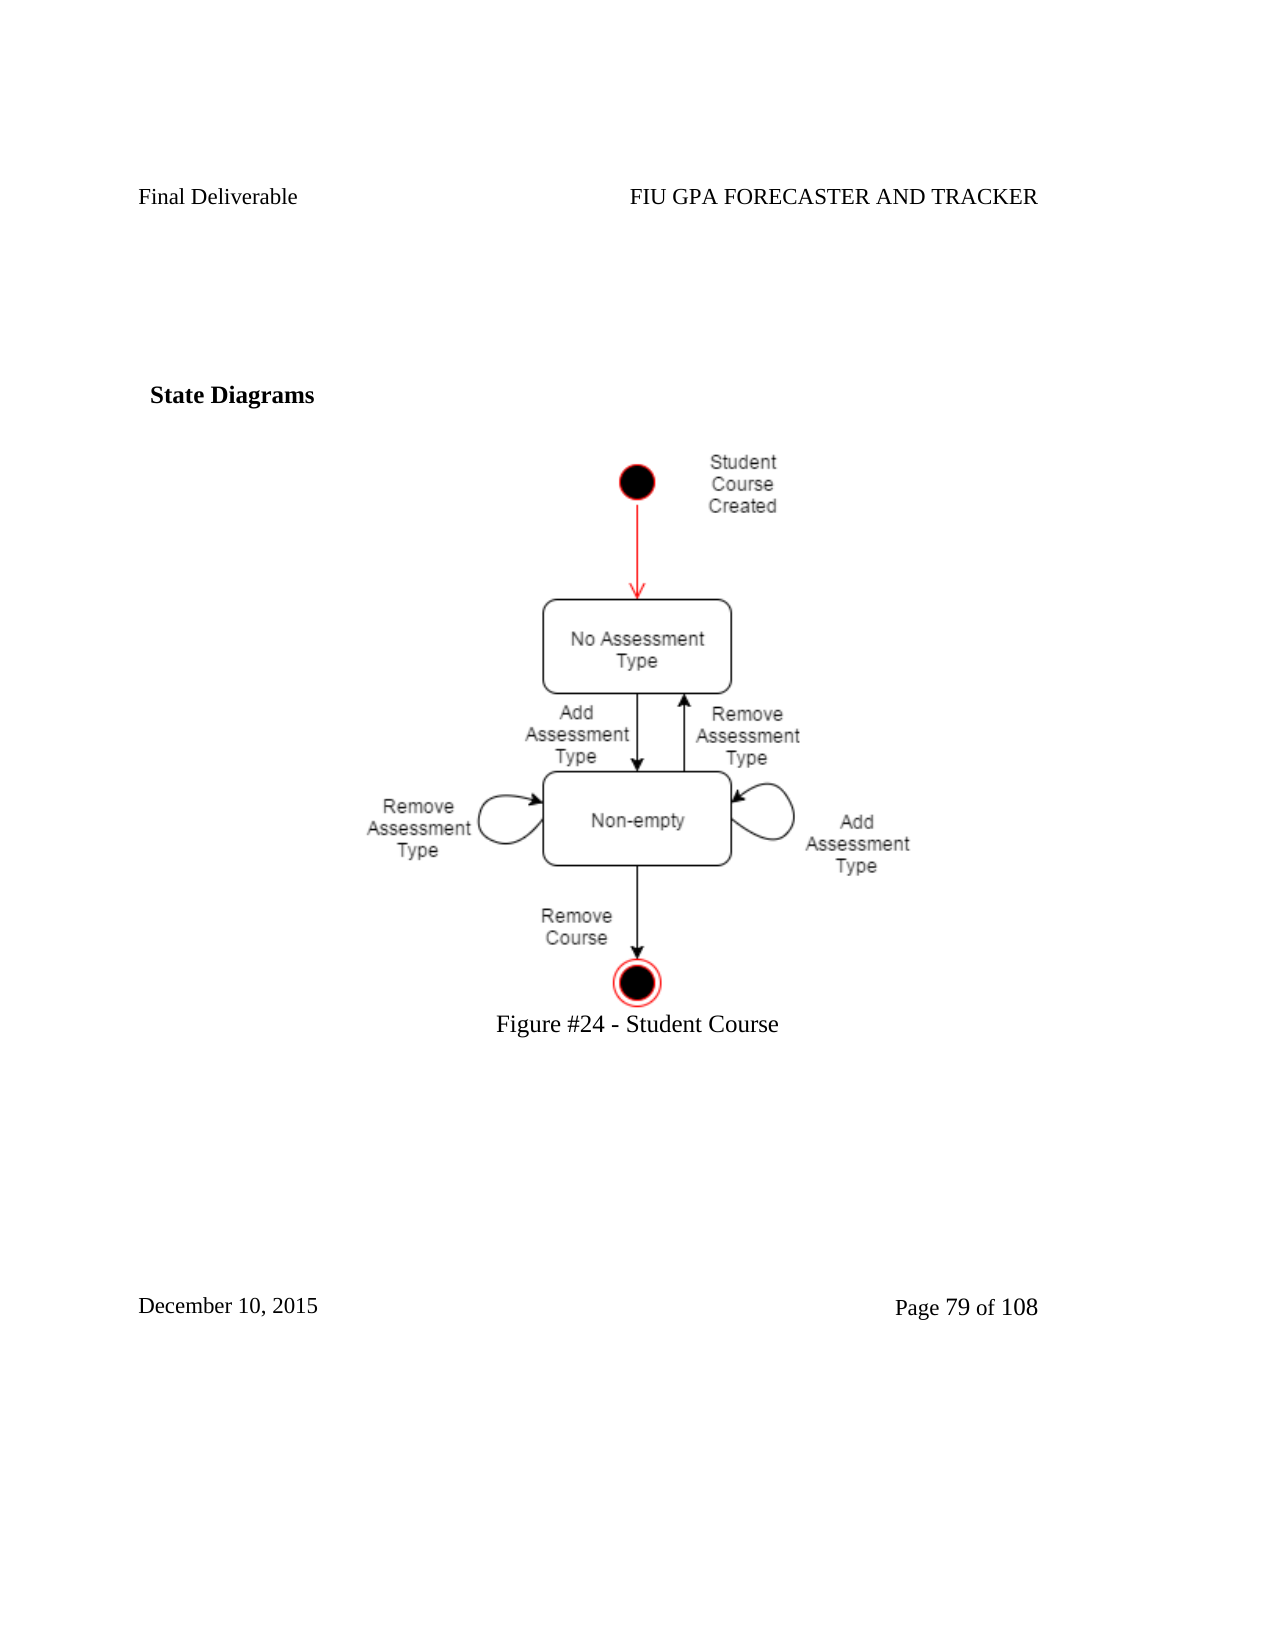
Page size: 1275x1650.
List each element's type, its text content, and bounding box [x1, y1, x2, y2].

subtitle State Diagrams [150, 380, 1125, 409]
text Figure #24 - Student Course [150, 1009, 1125, 1038]
